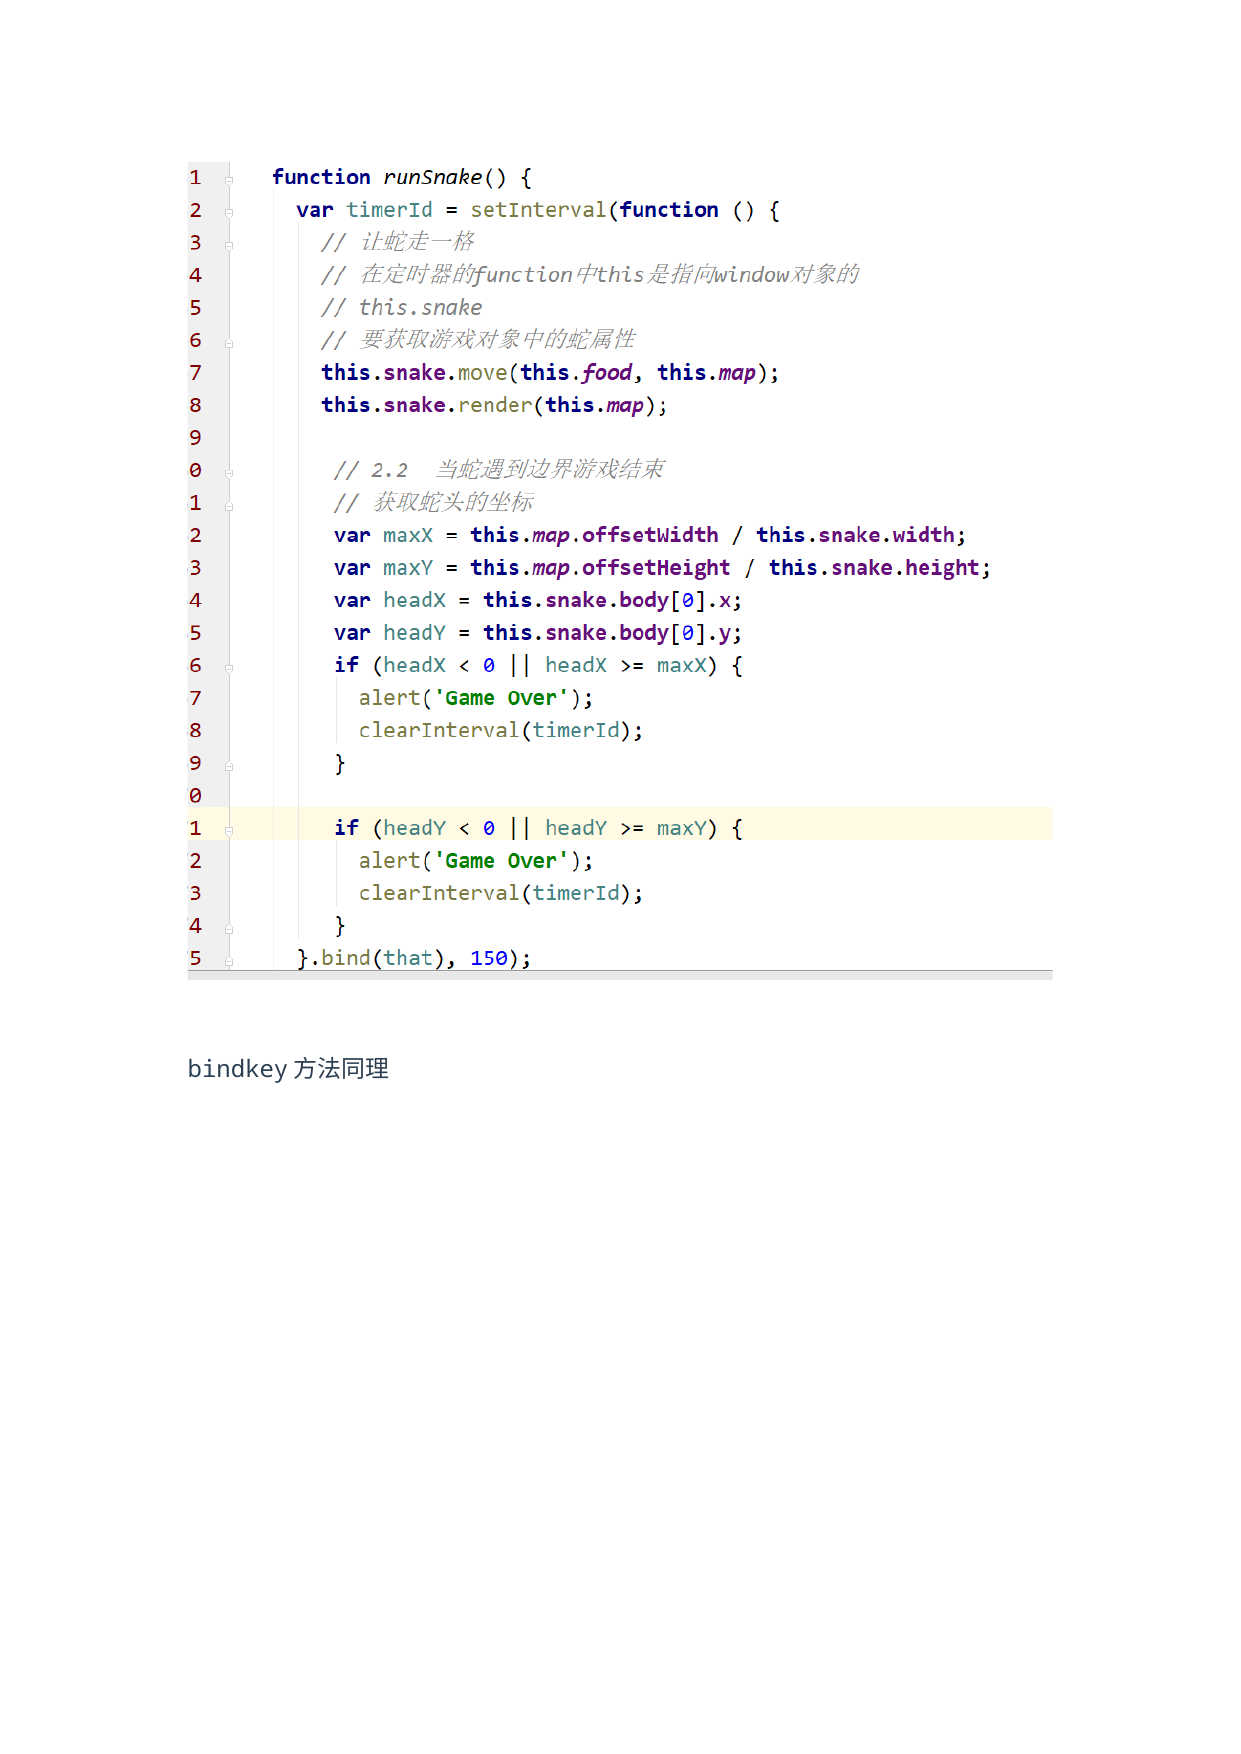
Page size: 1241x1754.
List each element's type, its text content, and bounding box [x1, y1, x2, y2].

text bindkey方法同理 [187, 1034, 1053, 1099]
picture [187, 162, 1053, 980]
